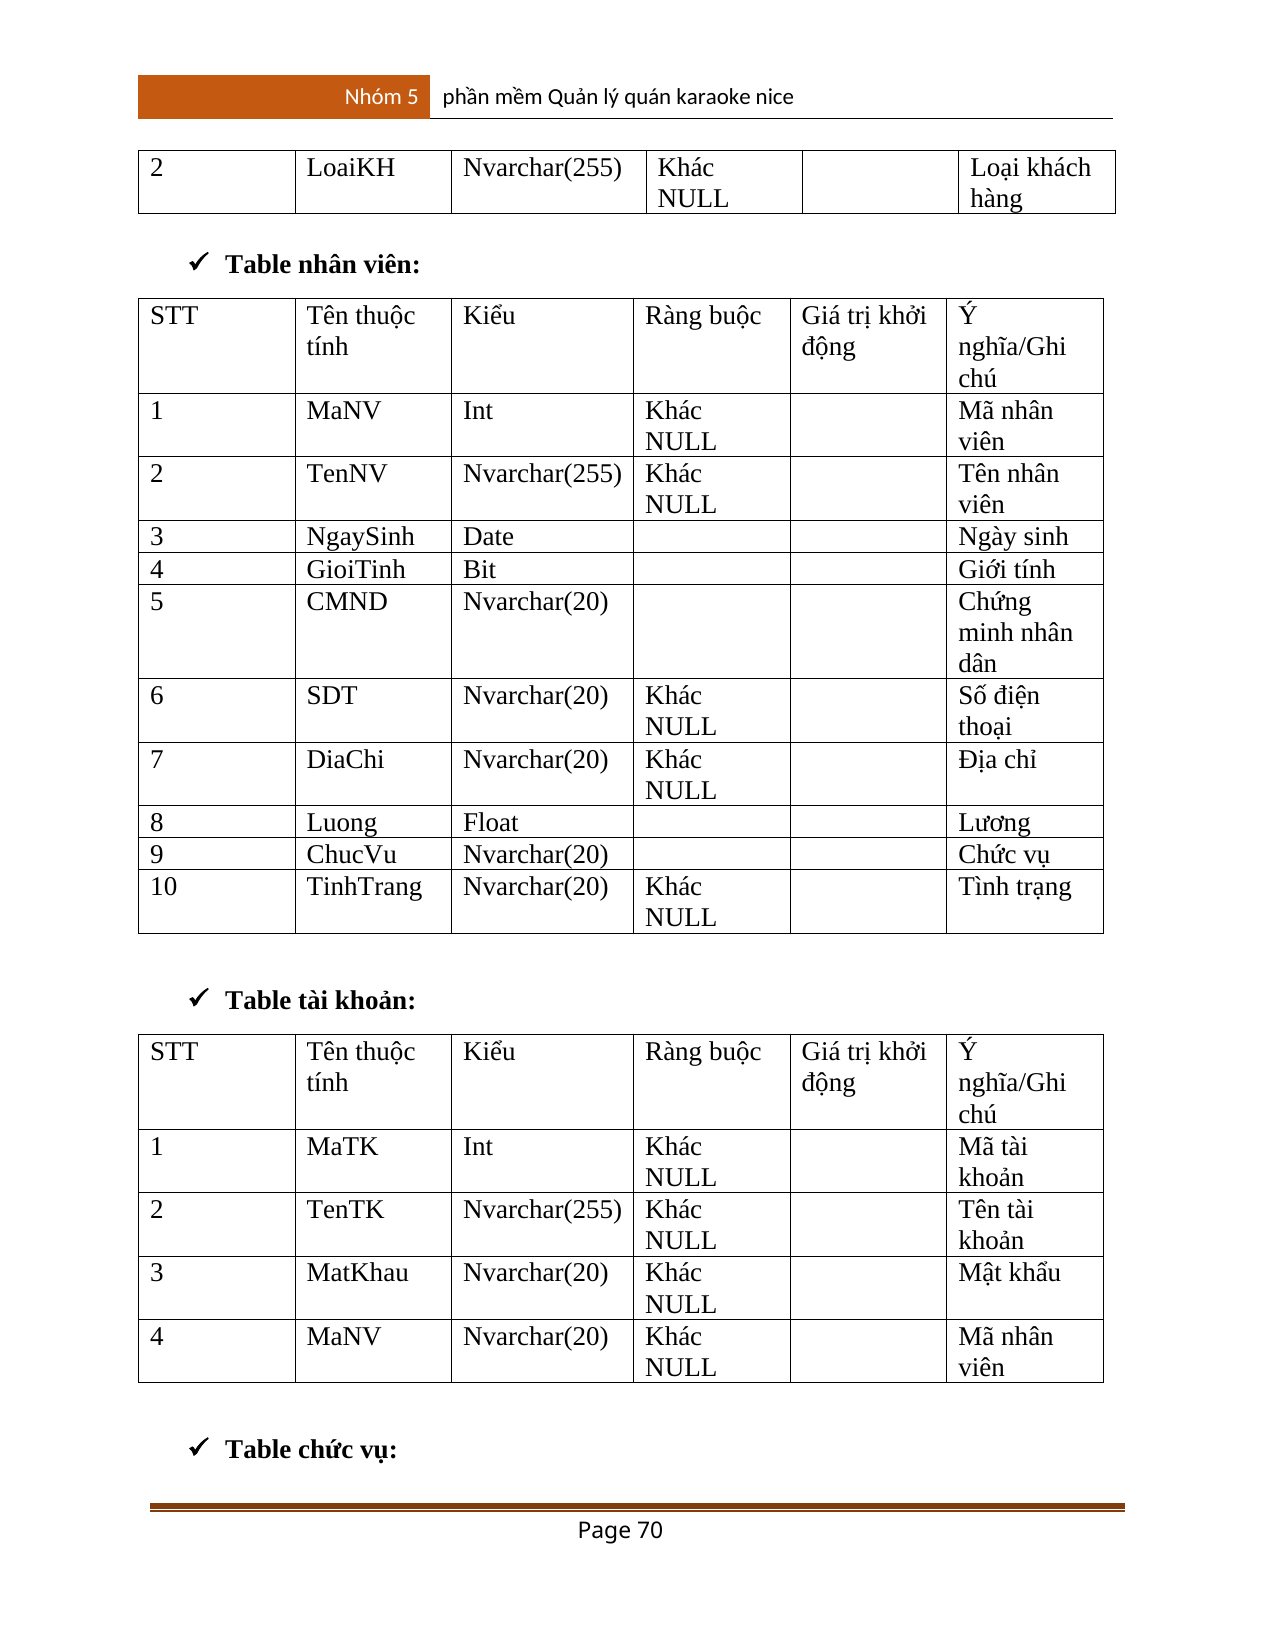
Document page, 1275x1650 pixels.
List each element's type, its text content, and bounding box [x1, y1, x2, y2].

table_cell Khác NULL [634, 1193, 790, 1256]
table_cell TenNV [296, 457, 451, 519]
table_header Ràng buộc [634, 299, 790, 393]
table_cell Tình trạng [947, 870, 1103, 933]
table_cell GioiTinh [296, 553, 451, 584]
table_cell Khác NULL [634, 394, 790, 456]
table_cell 4 [139, 1320, 295, 1382]
table_cell Int [452, 394, 633, 456]
table_header Giá trị khởi động [791, 1035, 946, 1129]
table_cell Khác NULL [634, 679, 790, 742]
table_cell Mã tài khoản [947, 1130, 1103, 1192]
table_cell 6 [139, 679, 295, 742]
table_cell Giới tính [947, 553, 1103, 584]
table_cell Tên tài khoản [947, 1193, 1103, 1256]
table_cell Chứng minh nhân dân [947, 585, 1103, 678]
table_cell [634, 838, 790, 869]
table_cell Chức vụ [947, 838, 1103, 869]
table_header STT [139, 299, 295, 393]
table_cell [791, 585, 946, 678]
table_header Ràng buộc [634, 1035, 790, 1129]
table_cell [803, 151, 958, 213]
table_cell 10 [139, 870, 295, 933]
table_cell [791, 457, 946, 519]
table_cell [791, 1130, 946, 1192]
table_cell Int [452, 1130, 633, 1192]
table_header Ý nghĩa/Ghi chú [947, 299, 1103, 393]
table_cell Tên nhân viên [947, 457, 1103, 519]
table_cell [634, 806, 790, 837]
table_cell TinhTrang [296, 870, 451, 933]
table_header Tên thuộc tính [296, 299, 451, 393]
table_cell CMND [296, 585, 451, 678]
table_cell MatKhau [296, 1257, 451, 1319]
table_cell [634, 553, 790, 584]
table_cell LoaiKH [296, 151, 451, 213]
table_cell [791, 1320, 946, 1382]
table_cell [791, 1257, 946, 1319]
table_cell Nvarchar(20) [452, 743, 633, 805]
table_cell 1 [139, 1130, 295, 1192]
table_cell [791, 394, 946, 456]
table_cell Luong [296, 806, 451, 837]
table_cell Lương [947, 806, 1103, 837]
table_cell Khác NULL [634, 743, 790, 805]
table_cell 9 [139, 838, 295, 869]
table_cell [791, 806, 946, 837]
table_cell Loại khách hàng [959, 151, 1115, 213]
table_cell Nvarchar(20) [452, 1257, 633, 1319]
table_cell Bit [452, 553, 633, 584]
table_cell [791, 870, 946, 933]
table_header Ý nghĩa/Ghi chú [947, 1035, 1103, 1129]
table_cell Mật khẩu [947, 1257, 1103, 1319]
table_cell 2 [139, 151, 295, 213]
table_cell SDT [296, 679, 451, 742]
table_cell Nvarchar(255) [452, 457, 633, 519]
table_cell DiaChi [296, 743, 451, 805]
table_cell MaNV [296, 394, 451, 456]
table_cell Nvarchar(20) [452, 679, 633, 742]
table_cell Mã nhân viên [947, 1320, 1103, 1382]
table_cell 3 [139, 1257, 295, 1319]
table_cell Số điện thoại [947, 679, 1103, 742]
table_cell [791, 521, 946, 552]
table_header Kiểu [452, 1035, 633, 1129]
table_cell 2 [139, 457, 295, 519]
table_cell [791, 743, 946, 805]
table_cell Khác NULL [634, 870, 790, 933]
table_cell TenTK [296, 1193, 451, 1256]
table_cell Float [452, 806, 633, 837]
table_header Tên thuộc tính [296, 1035, 451, 1129]
table_cell Mã nhân viên [947, 394, 1103, 456]
list Table nhân viên: [187, 248, 1125, 279]
table_cell 2 [139, 1193, 295, 1256]
table_cell 3 [139, 521, 295, 552]
list Table chức vụ: [187, 1433, 1125, 1465]
table_cell Khác NULL [634, 1257, 790, 1319]
table_cell MaTK [296, 1130, 451, 1192]
table_cell Khác NULL [647, 151, 802, 213]
table_cell Nvarchar(20) [452, 838, 633, 869]
table_cell Nvarchar(20) [452, 585, 633, 678]
table_cell NgaySinh [296, 521, 451, 552]
table_cell 1 [139, 394, 295, 456]
table_cell Date [452, 521, 633, 552]
table_header STT [139, 1035, 295, 1129]
table_cell [791, 838, 946, 869]
table_cell Ngày sinh [947, 521, 1103, 552]
table_cell Nvarchar(20) [452, 1320, 633, 1382]
table_cell Khác NULL [634, 1320, 790, 1382]
table_cell Nvarchar(255) [452, 151, 646, 213]
table_cell [634, 585, 790, 678]
table_cell Khác NULL [634, 1130, 790, 1192]
list Table tài khoản: [187, 984, 1125, 1015]
table_cell Nvarchar(20) [452, 870, 633, 933]
table_cell [791, 679, 946, 742]
table_cell Địa chỉ [947, 743, 1103, 805]
table_cell 8 [139, 806, 295, 837]
table_cell [791, 553, 946, 584]
table_cell 7 [139, 743, 295, 805]
table_cell Khác NULL [634, 457, 790, 519]
table_cell [634, 521, 790, 552]
table_cell MaNV [296, 1320, 451, 1382]
table_cell 5 [139, 585, 295, 678]
table_cell Nvarchar(255) [452, 1193, 633, 1256]
table_cell 4 [139, 553, 295, 584]
table_header Kiểu [452, 299, 633, 393]
table_cell ChucVu [296, 838, 451, 869]
table_cell [791, 1193, 946, 1256]
table_header Giá trị khởi động [791, 299, 946, 393]
